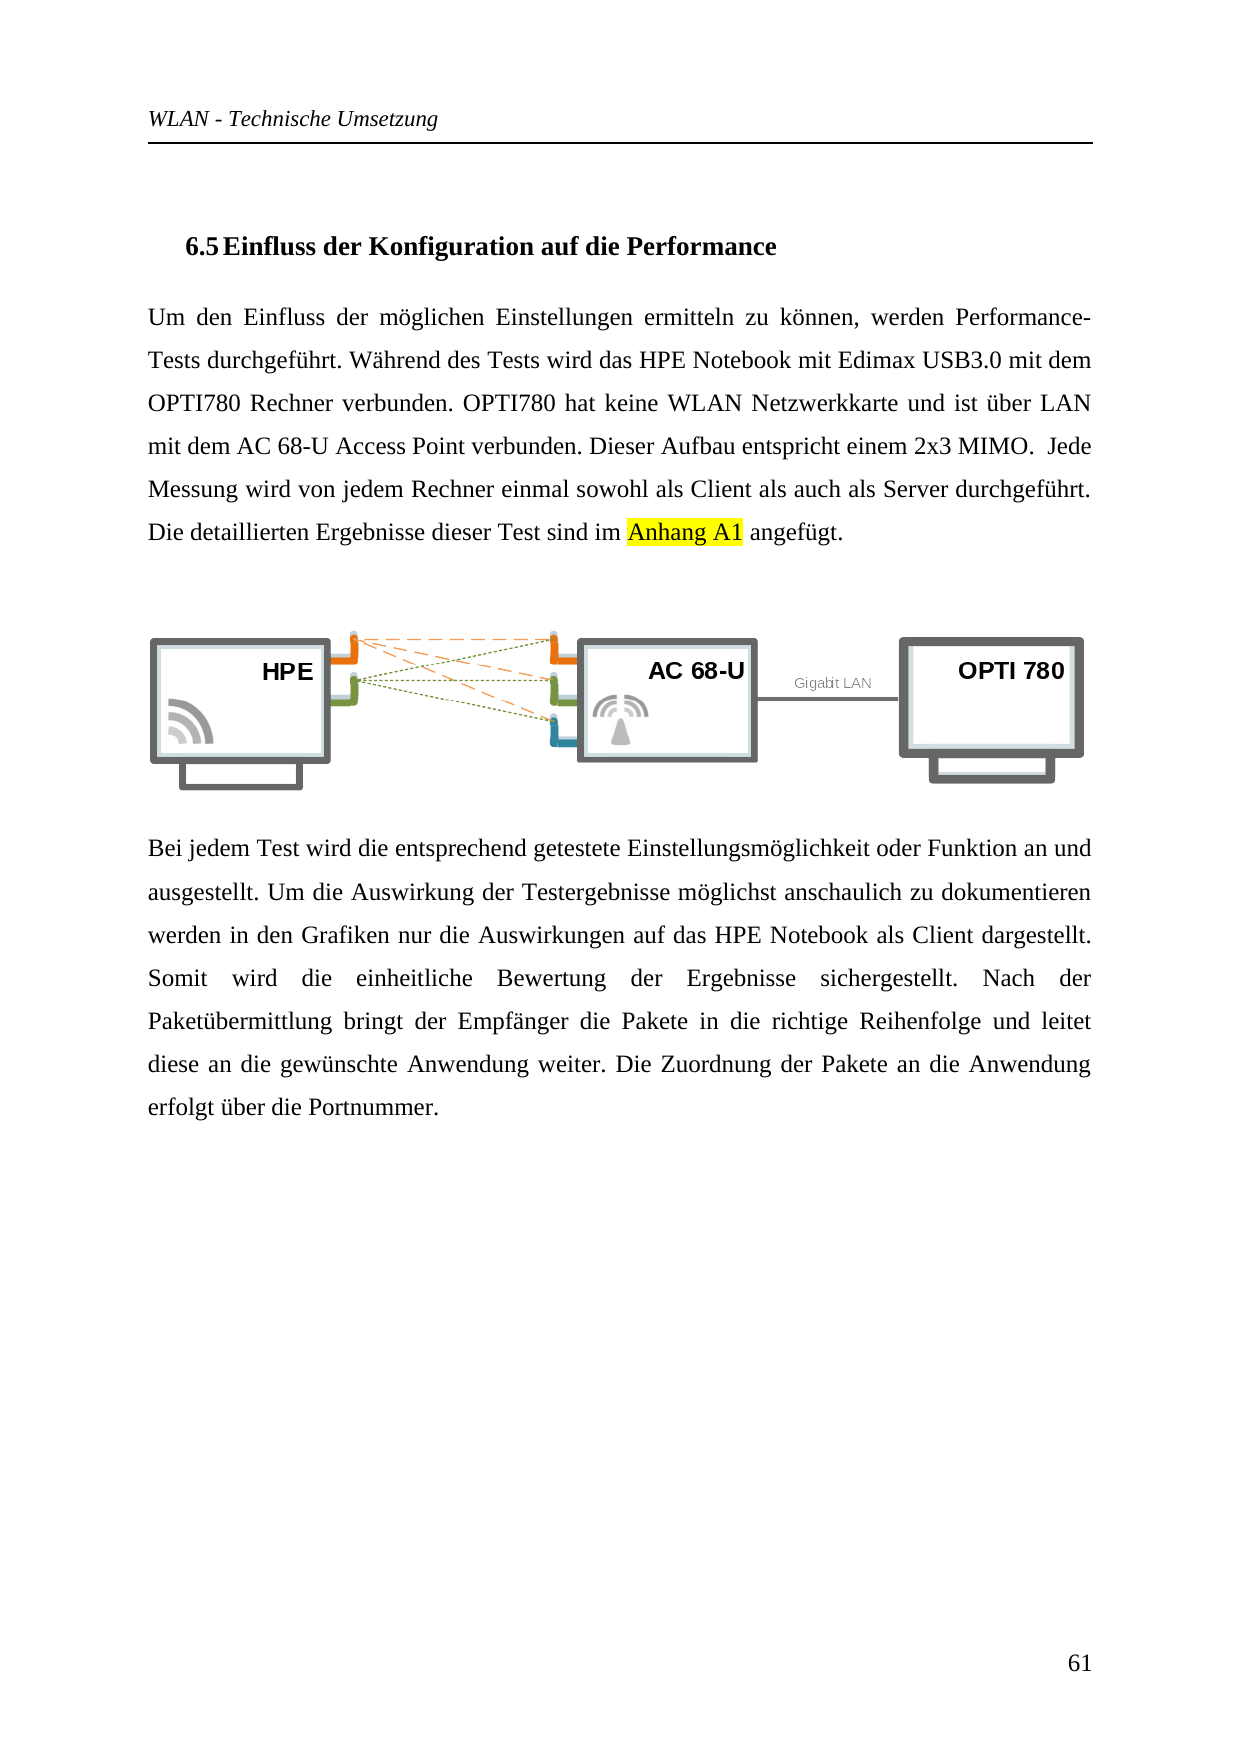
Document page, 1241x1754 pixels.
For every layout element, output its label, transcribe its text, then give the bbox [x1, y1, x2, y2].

text Um den Einfluss der möglichen Einstellungen ermitteln zu können, werden Performance-Tests durchgeführt. Während des Tests wird das HPE Notebook mit Edimax USB3.0 mit dem OPTI780 Rechner verbunden. OPTI780 hat keine WLAN Netzwerkkarte und ist über LAN mit dem AC 68-U Access Point verbunden. Dieser Aufbau entspricht einem 2x3 MIMO. Jede Messung wird von jedem Rechner einmal sowohl als Client als auch als Server durchgeführt. Die detaillierten Ergebnisse dieser Test sind im Anhang A1 angefügt. [148, 302, 1093, 546]
text Bei jedem Test wird die entsprechend getestete Einstellungsmöglichkeit oder Funktion an und ausgestellt. Um die Auswirkung der Testergebnisse möglichst anschaulich zu dokumentieren werden in den Grafiken nur die Auswirkungen auf das HPE Notebook als Client dargestellt. Somit wird die einheitliche Bewertung der Ergebnisse sichergestellt. Nach der Paketübermittlung bringt der Empfänger die Pakete in die richtige Reihenfolge und leitet diese an die gewünschte Anwendung weiter. Die Zuordnung der Pakete an die Anwendung erfolgt über die Portnummer. [148, 833, 1093, 1121]
subtitle Einfluss der Konfiguration auf die Performance [185, 230, 1093, 261]
